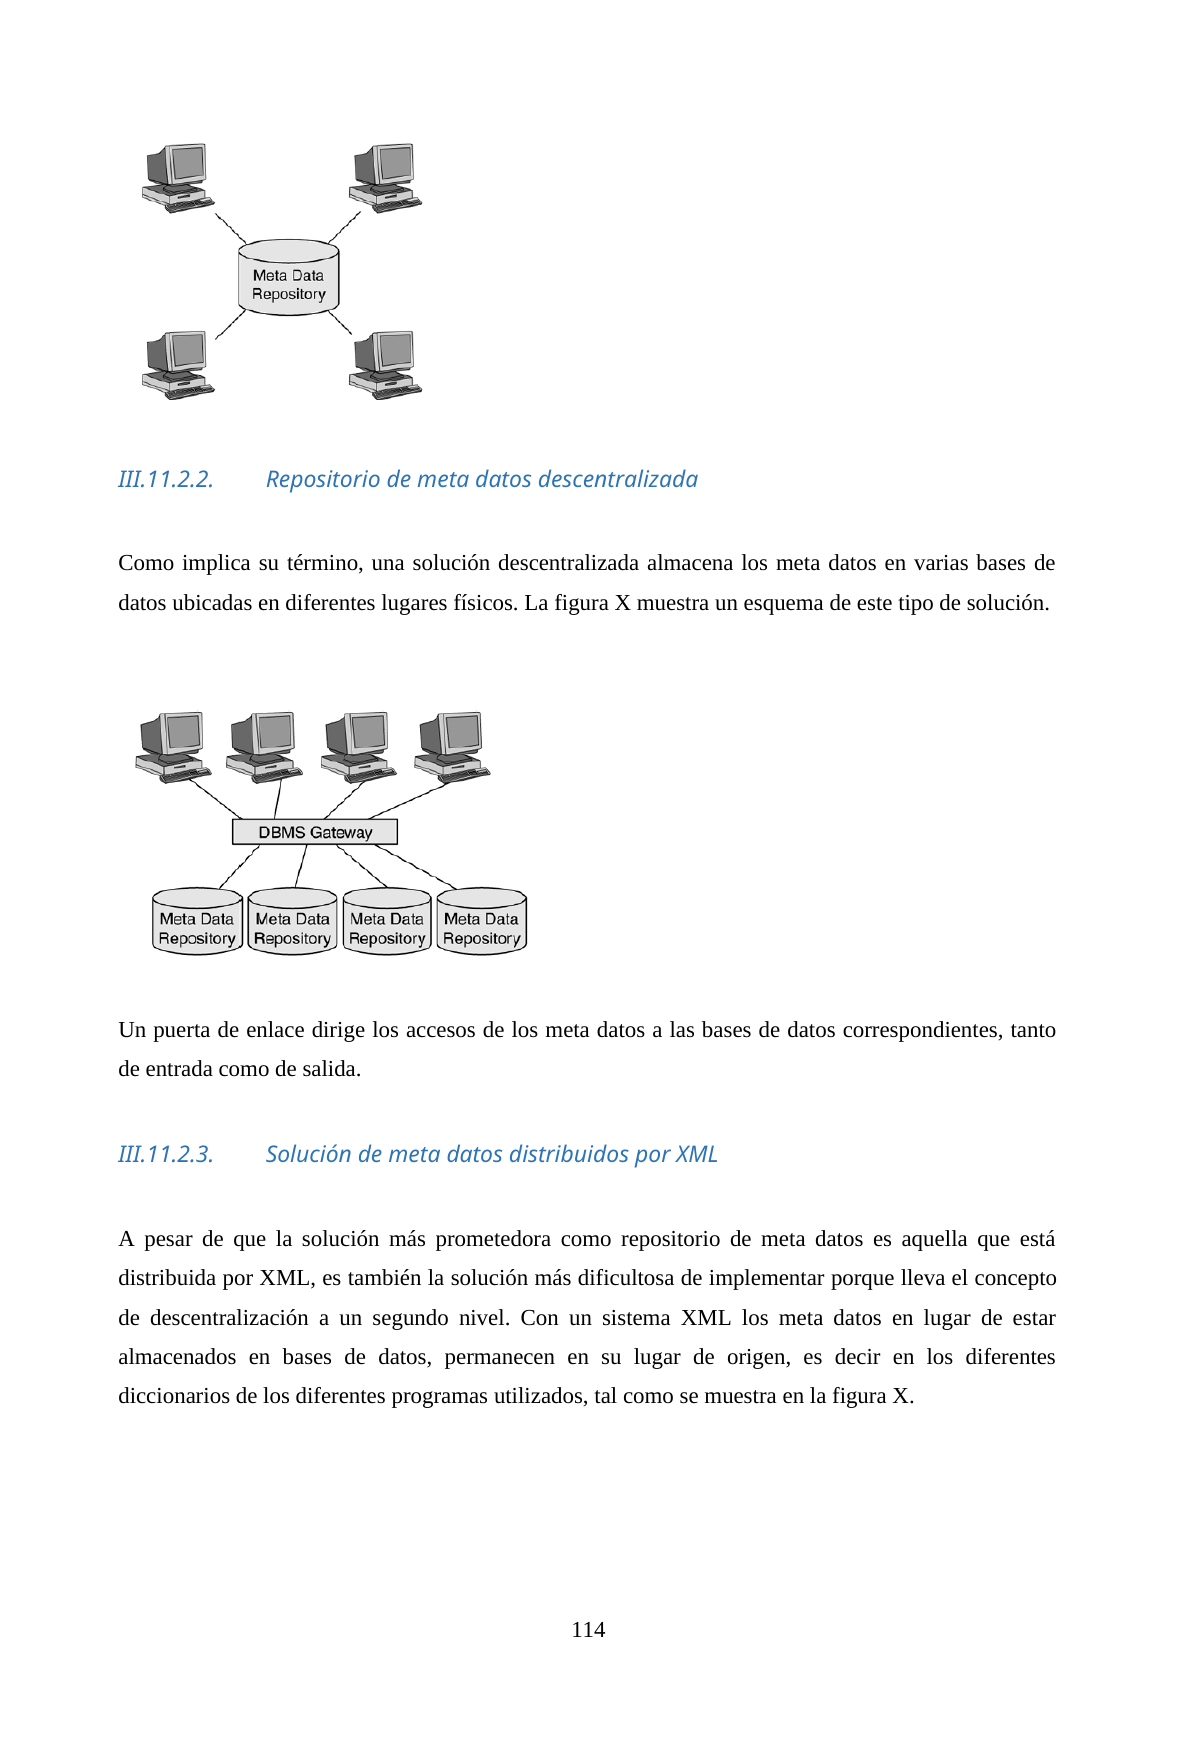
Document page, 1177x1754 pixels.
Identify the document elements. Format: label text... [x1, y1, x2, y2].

text Un puerta de enlace dirige los accesos de los meta datos a las bases de datos correspondientes, tanto de entrada como de salida. [118, 1016, 1058, 1081]
text A pesar de que la solución más prometedora como repositorio de meta datos es aquella que está distribuida por XML, es también la solución más dificultosa de implementar porque lleva el concepto de descentralización a un segundo nivel. Con un sistema XML los meta datos en lugar de estar almacenados en bases de datos, permanecen en su lugar de origen, es decir en los diferentes diccionarios de los diferentes programas utilizados, tal como se muestra en la figura X. [118, 1224, 1058, 1409]
subtitle Solución de meta datos distribuidos por XML [118, 1138, 1058, 1169]
subtitle Repositorio de meta datos descentralizada [118, 463, 1058, 494]
text Como implica su término, una solución descentralizada almacena los meta datos en varias bases de datos ubicadas en diferentes lugares físicos. La figura X muestra un esquema de este tipo de solución. [118, 549, 1058, 615]
